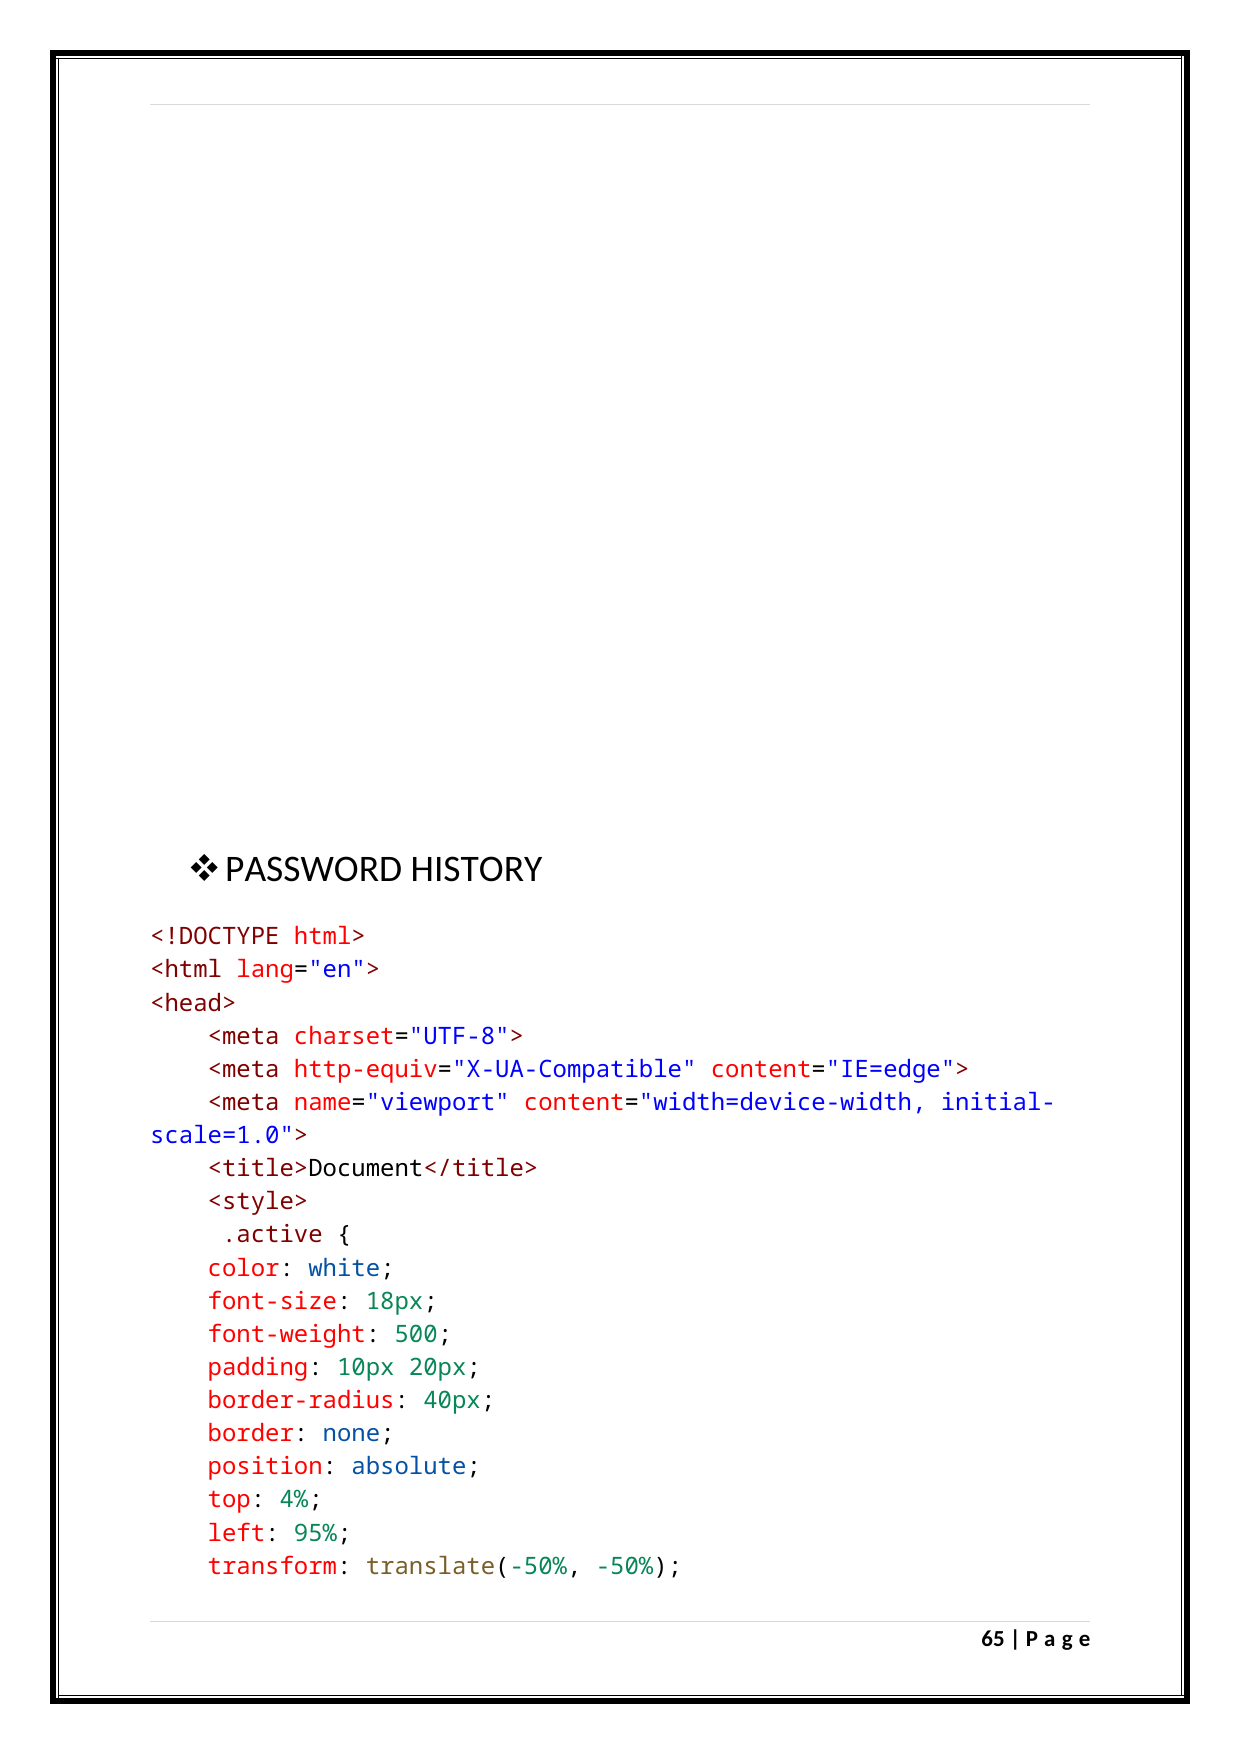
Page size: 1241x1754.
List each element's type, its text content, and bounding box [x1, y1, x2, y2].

text border-radius: 40px; [150, 1382, 1090, 1415]
text left: 95%; [150, 1515, 1090, 1548]
text position: absolute; [150, 1448, 1090, 1482]
text font-weight: 500; [150, 1316, 1090, 1349]
list PASSWORD HISTORY [187, 845, 1090, 891]
text <!DOCTYPE html> [150, 918, 1090, 952]
text <meta name="viewport" content="width=device-width, initial-scale=1.0"> [150, 1084, 1090, 1150]
text transform: translate(-50%, -50%); [150, 1548, 1090, 1581]
text <title>Document</title> [150, 1150, 1090, 1183]
text .active { [150, 1217, 1090, 1250]
text <head> [150, 985, 1090, 1018]
text top: 4%; [150, 1482, 1090, 1515]
text <html lang="en"> [150, 952, 1090, 985]
text <meta charset="UTF-8"> [150, 1018, 1090, 1051]
text padding: 10px 20px; [150, 1349, 1090, 1382]
text <meta http-equiv="X-UA-Compatible" content="IE=edge"> [150, 1051, 1090, 1084]
text color: white; [150, 1250, 1090, 1283]
text border: none; [150, 1415, 1090, 1448]
text <style> [150, 1183, 1090, 1217]
text font-size: 18px; [150, 1283, 1090, 1316]
